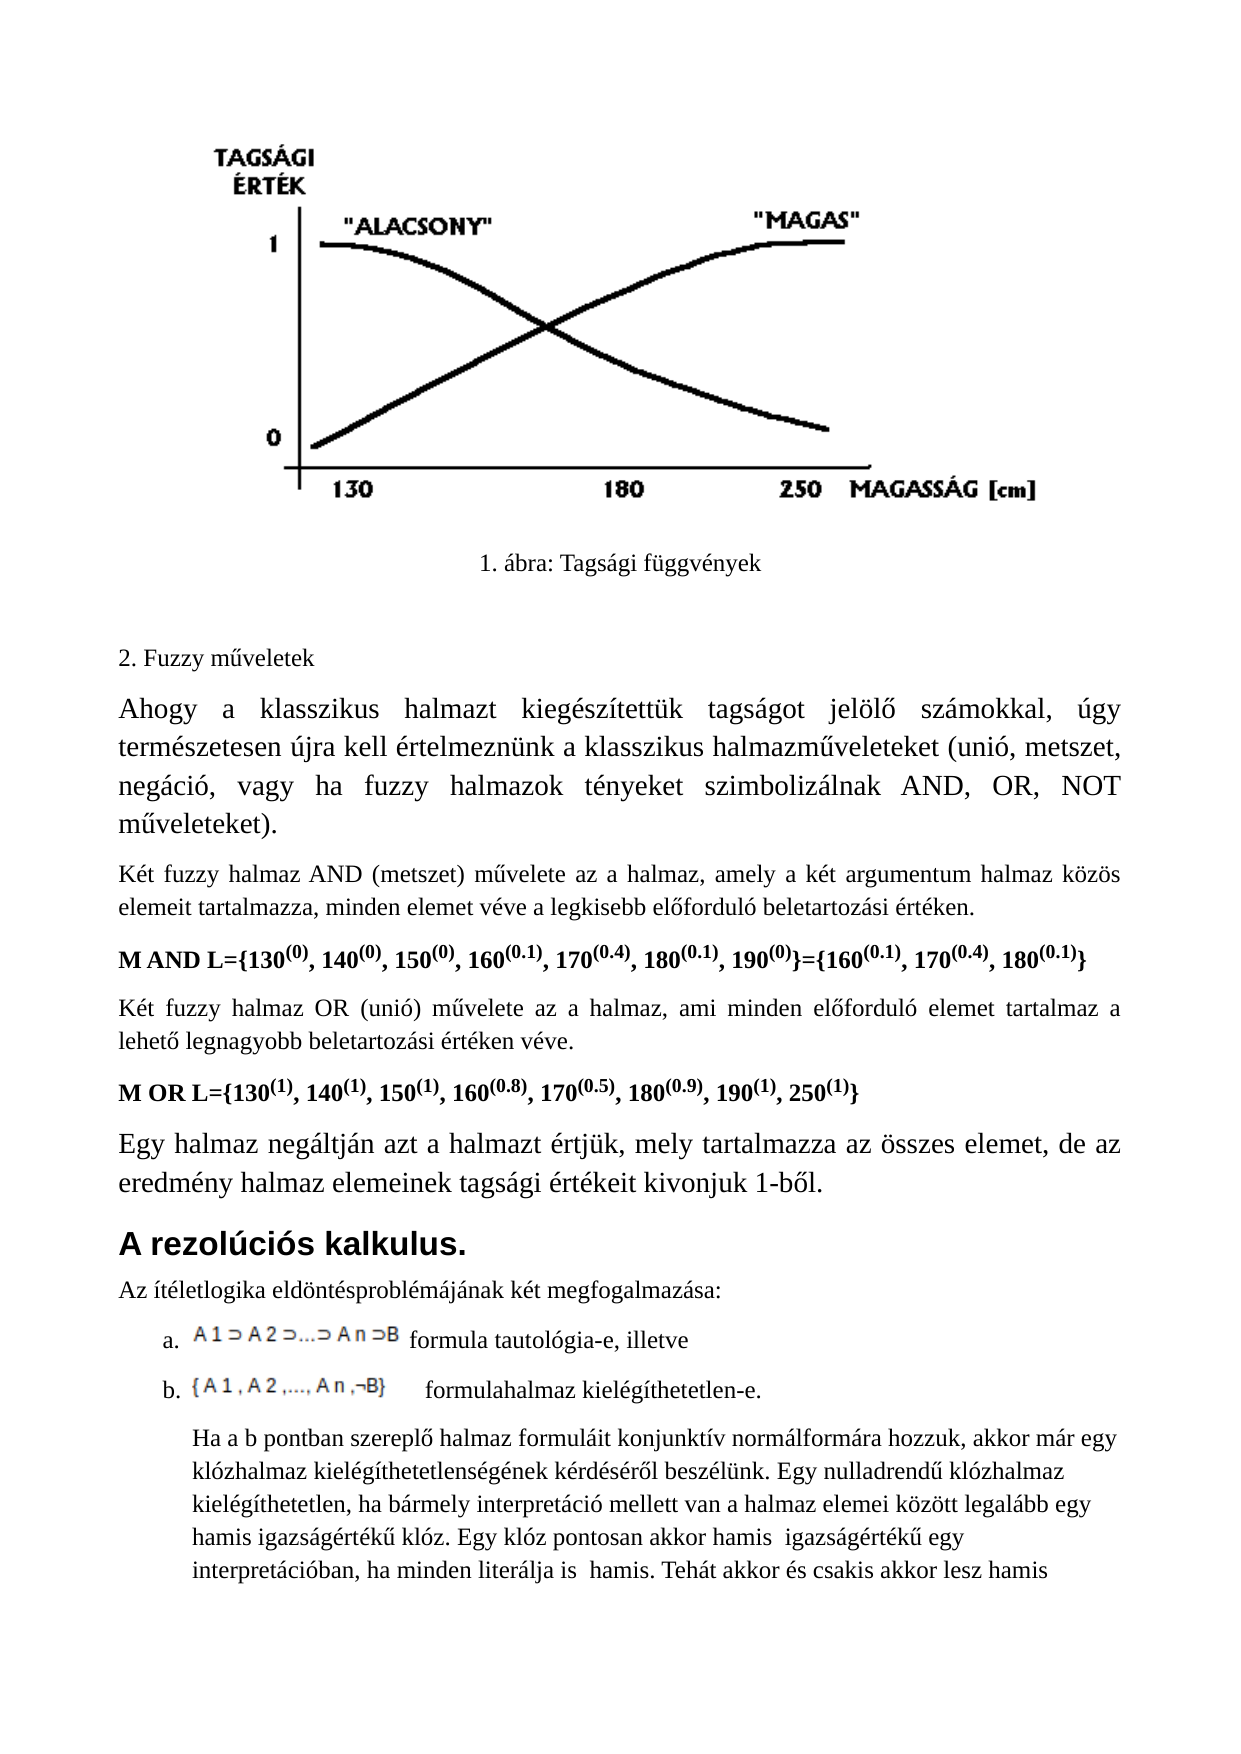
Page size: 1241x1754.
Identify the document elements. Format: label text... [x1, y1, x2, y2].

list formula tautológia-e, illetve [162, 1323, 1122, 1353]
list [192, 1423, 1122, 1584]
picture [191, 1323, 403, 1348]
text M OR L={130(1), 140(1), 150(1), 160(0.8), 170(0.5), 180(0.9), 190(1), 250(1)} [118, 1074, 1122, 1107]
text Az ítéletlogika eldöntésproblémájának két megfogalmazása: [118, 1275, 1122, 1304]
subtitle A rezolúciós kalkulus. [118, 1224, 1122, 1263]
text Egy halmaz negáltján azt a halmazt értjük, mely tartalmazza az összes elemet, de az eredmény halmaz elemeinek tagsági értékeit kivonjuk 1-ből. [118, 1127, 1122, 1199]
picture [191, 1372, 388, 1399]
text Két fuzzy halmaz OR (unió) művelete az a halmaz, ami minden előforduló elemet tartalmaz a lehető legnagyobb beletartozási értéken véve. [118, 993, 1122, 1055]
list formulahalmaz kielégíthetetlen-e. [162, 1372, 1122, 1404]
text 1. ábra: Tagsági függvények [118, 548, 1122, 577]
text M AND L={130(0), 140(0), 150(0), 160(0.1), 170(0.4), 180(0.1), 190(0)}={160(0.1), 170(0.4), 180(0.1)} [118, 940, 1122, 973]
text Két fuzzy halmaz AND (metszet) művelete az a halmaz, amely a két argumentum halmaz közös elemeit tartalmazza, minden elemet véve a legkisebb előforduló beletartozási értéken. [118, 859, 1122, 921]
text Ahogy a klasszikus halmazt kiegészítettük tagságot jelölő számokkal, úgy természetesen újra kell értelmeznünk a klasszikus halmazműveleteket (unió, metszet, negáció, vagy ha fuzzy halmazok tényeket szimbolizálnak AND, OR, NOT műveleteket). [118, 691, 1122, 840]
picture [197, 118, 1043, 529]
text 2. Fuzzy műveletek [118, 643, 1122, 672]
